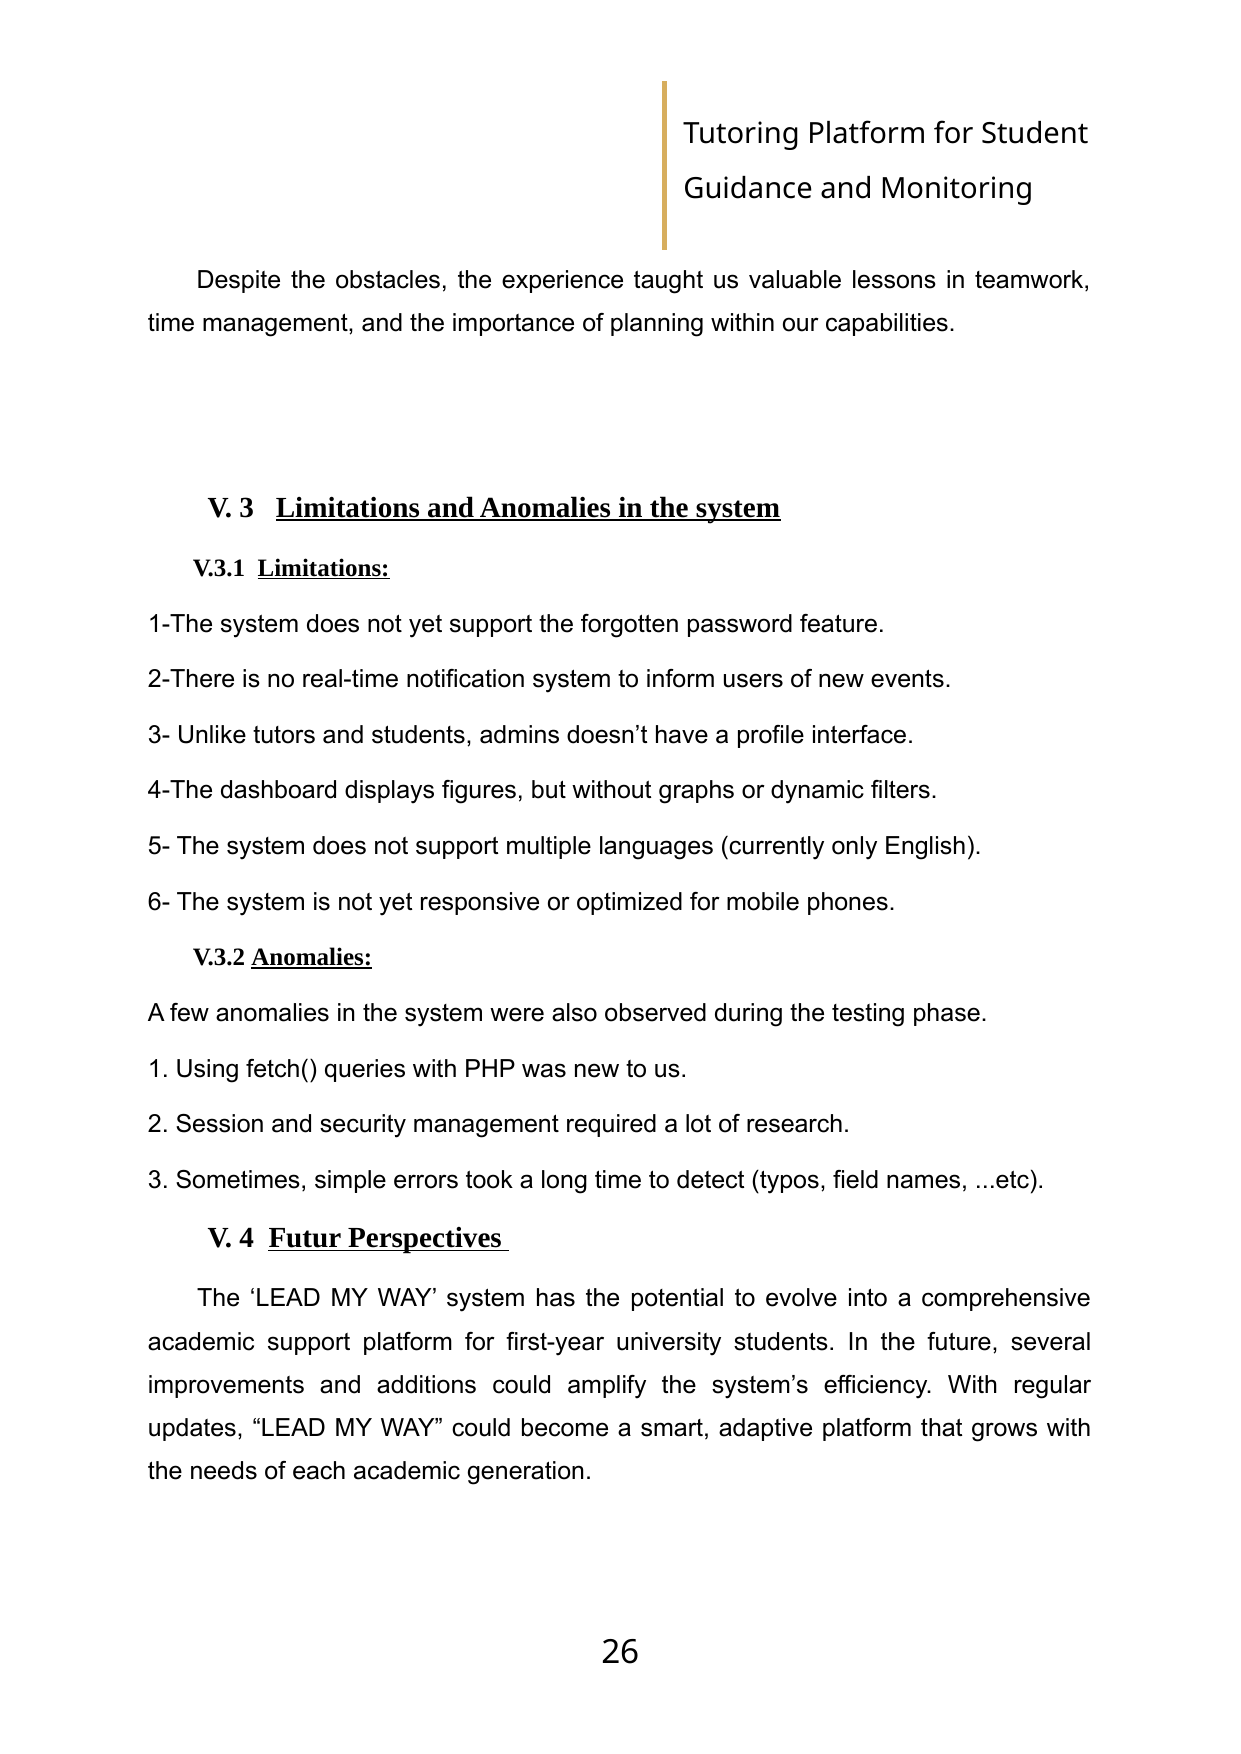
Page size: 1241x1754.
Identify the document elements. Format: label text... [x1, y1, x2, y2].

text 2-There is no real-time notification system to inform users of new events. [148, 664, 1093, 693]
text 1-The system does not yet support the forgotten password feature. [148, 609, 1093, 637]
subtitle V.3.1 Limitations: [193, 553, 1093, 582]
text 1. Using fetch() queries with PHP was new to us. [148, 1054, 1093, 1082]
text Despite the obstacles, the experience taught us valuable lessons in teamwork, time management, and the importance of planning within our capabilities. [148, 148, 1093, 336]
text 2. Session and security management required a lot of research. [148, 1109, 1093, 1138]
text 6- The system is not yet responsive or optimized for mobile phones. [148, 887, 1093, 916]
subtitle V.3.2 Anomalies: [193, 942, 1093, 971]
text 3- Unlike tutors and students, admins doesn’t have a profile interface. [148, 720, 1093, 749]
subtitle V. 3 Limitations and Anomalies in the system [193, 490, 1093, 524]
text A few anomalies in the system were also observed during the testing phase. [148, 998, 1093, 1027]
text 5- The system does not support multiple languages (currently only English). [148, 831, 1093, 860]
text 4-The dashboard displays figures, but without graphs or dynamic filters. [148, 776, 1093, 804]
text 3. Sometimes, simple errors took a long time to detect (typos, field names, ...etc). [148, 1165, 1093, 1194]
text The ‘LEAD MY WAY’ system has the potential to evolve into a comprehensive academic support platform for first-year university students. In the future, several improvements and additions could amplify the system’s efficiency. With regular updates, “LEAD MY WAY” could become a smart, adaptive platform that grows with the needs of each academic generation. [148, 1283, 1093, 1484]
subtitle V. 4 Futur Perspectives [193, 1221, 1093, 1254]
